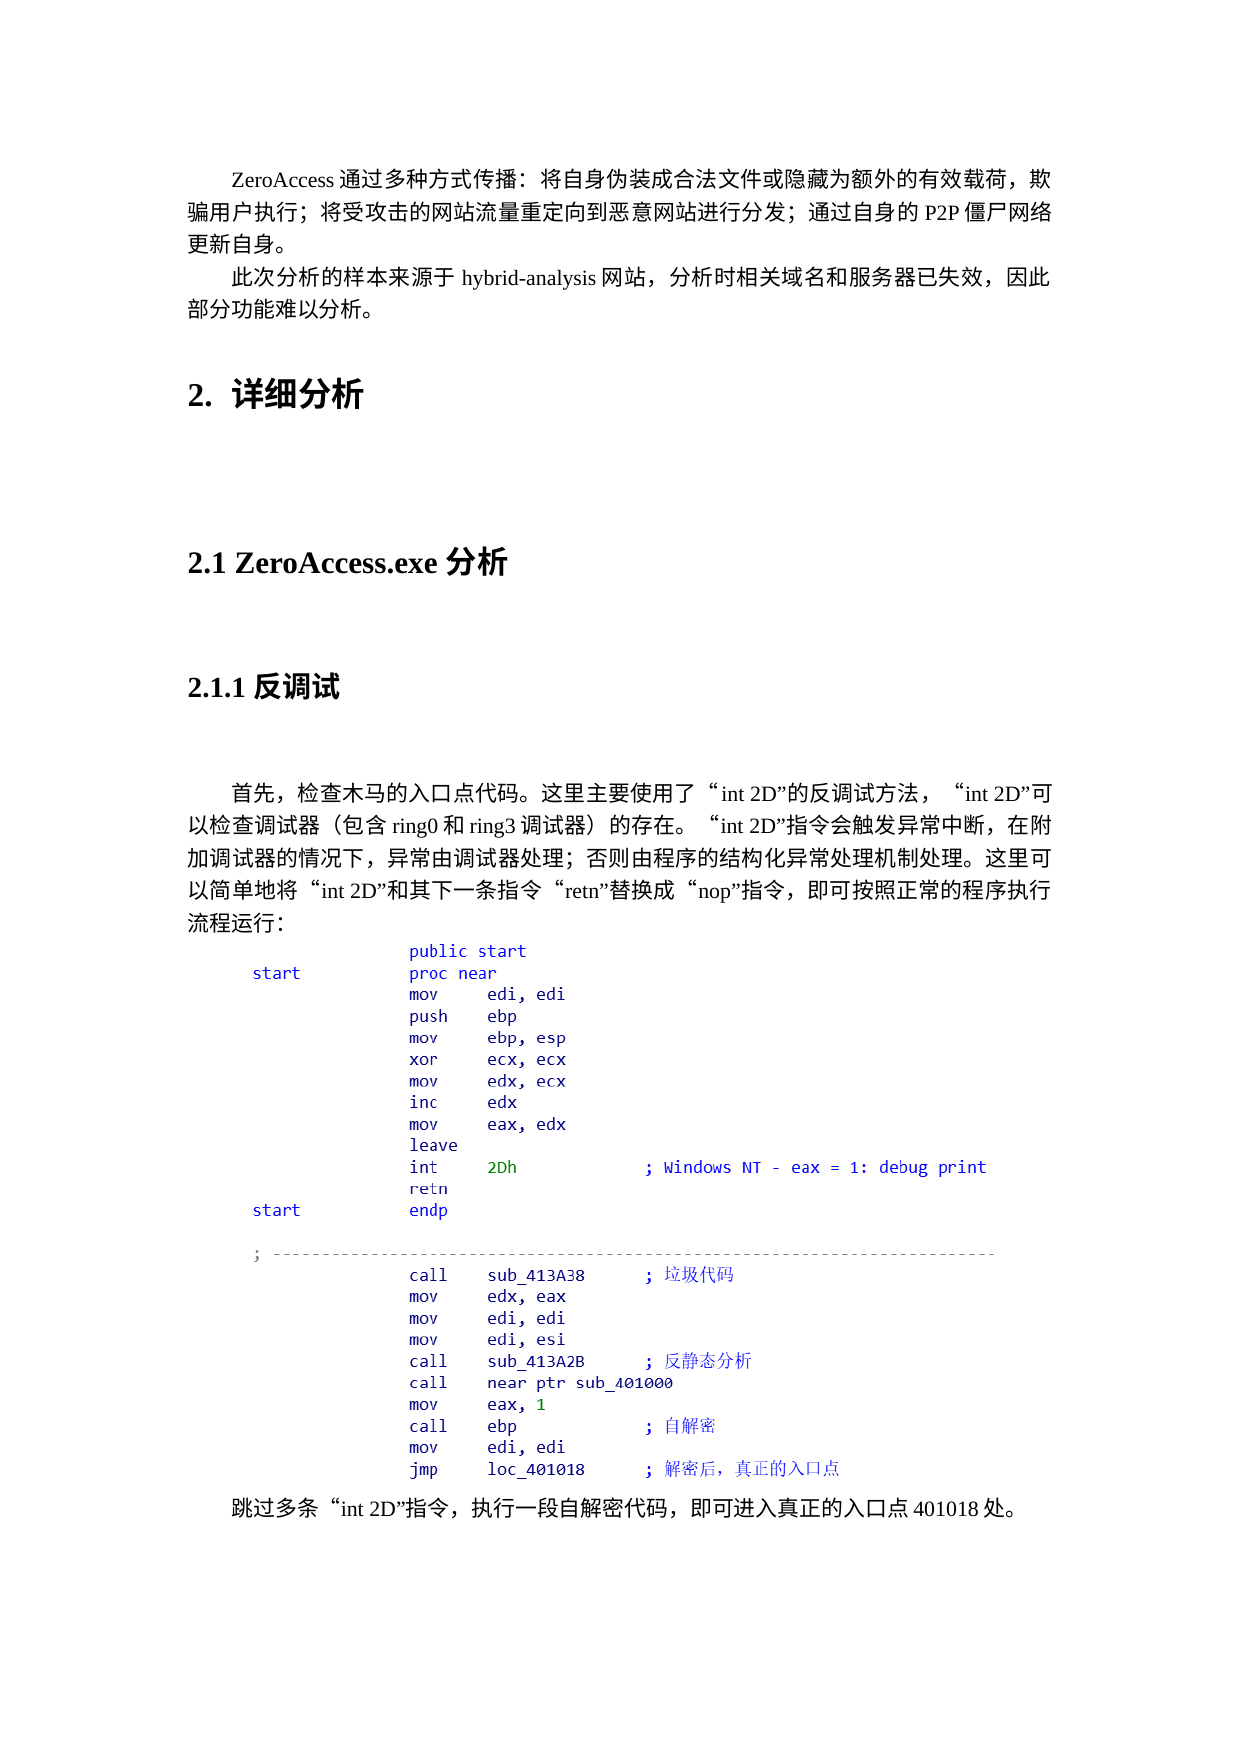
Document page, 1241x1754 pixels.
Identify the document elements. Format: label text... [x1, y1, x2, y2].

text ZeroAccess通过多种方式传播：将自身伪装成合法文件或隐藏为额外的有效载荷，欺骗用户执行；将受攻击的网站流量重定向到恶意网站进行分发；通过自身的P2P僵尸网络更新自身。 [187, 162, 1053, 259]
text 跳过多条“int 2D”指令，执行一段自解密代码，即可进入真正的入口点401018处。 [187, 1490, 1053, 1523]
text 此次分析的样本来源于hybrid-analysis网站，分析时相关域名和服务器已失效，因此部分功能难以分析。 [187, 259, 1053, 324]
subtitle 2.1.1 反调试 [187, 652, 1053, 717]
subtitle 2.1 ZeroAccess.exe 分析 [187, 527, 1053, 592]
picture [246, 937, 994, 1487]
subtitle 详细分析 [187, 360, 1053, 425]
text 首先，检查木马的入口点代码。这里主要使用了“int 2D”的反调试方法，“int 2D”可以检查调试器（包含ring0和ring3调试器）的存在。“int 2D”指令会触发异常中断，在附加调试器的情况下，异常由调试器处理；否则由程序的结构化异常处理机制处理。这里可以简单地将“int 2D”和其下一条指令“retn”替换成“nop”指令，即可按照正常的程序执行流程运行： [187, 775, 1053, 938]
